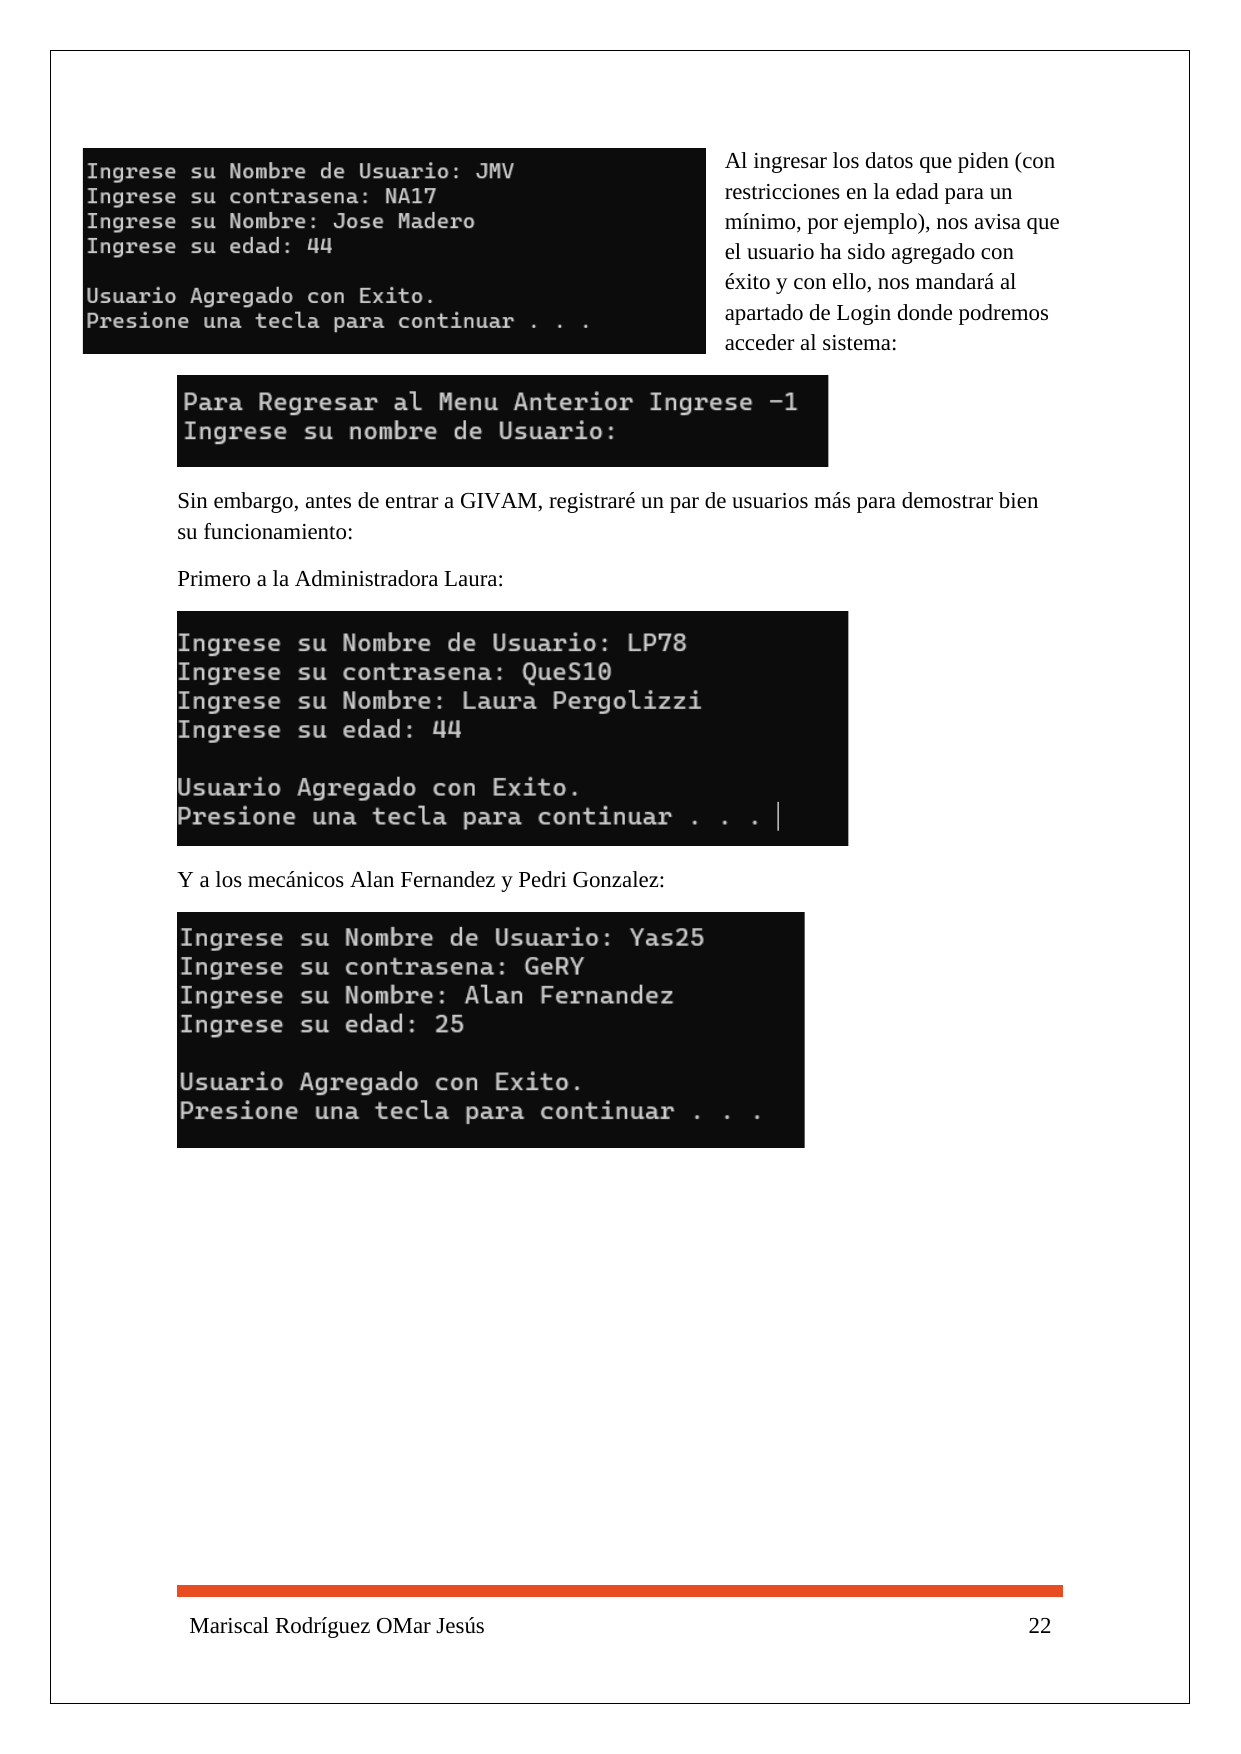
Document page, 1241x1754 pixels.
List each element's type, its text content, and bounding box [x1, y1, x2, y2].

picture [177, 611, 849, 846]
picture [177, 912, 805, 1148]
picture [177, 375, 829, 467]
text Sin embargo, antes de entrar a GIVAM, registraré un par de usuarios más para demostrar bien su funcionamiento: [177, 487, 1063, 544]
text Y a los mecánicos Alan Fernandez y Pedri Gonzalez: [177, 866, 1063, 892]
picture [82, 148, 706, 354]
text Primero a la Administradora Laura: [177, 564, 1063, 591]
